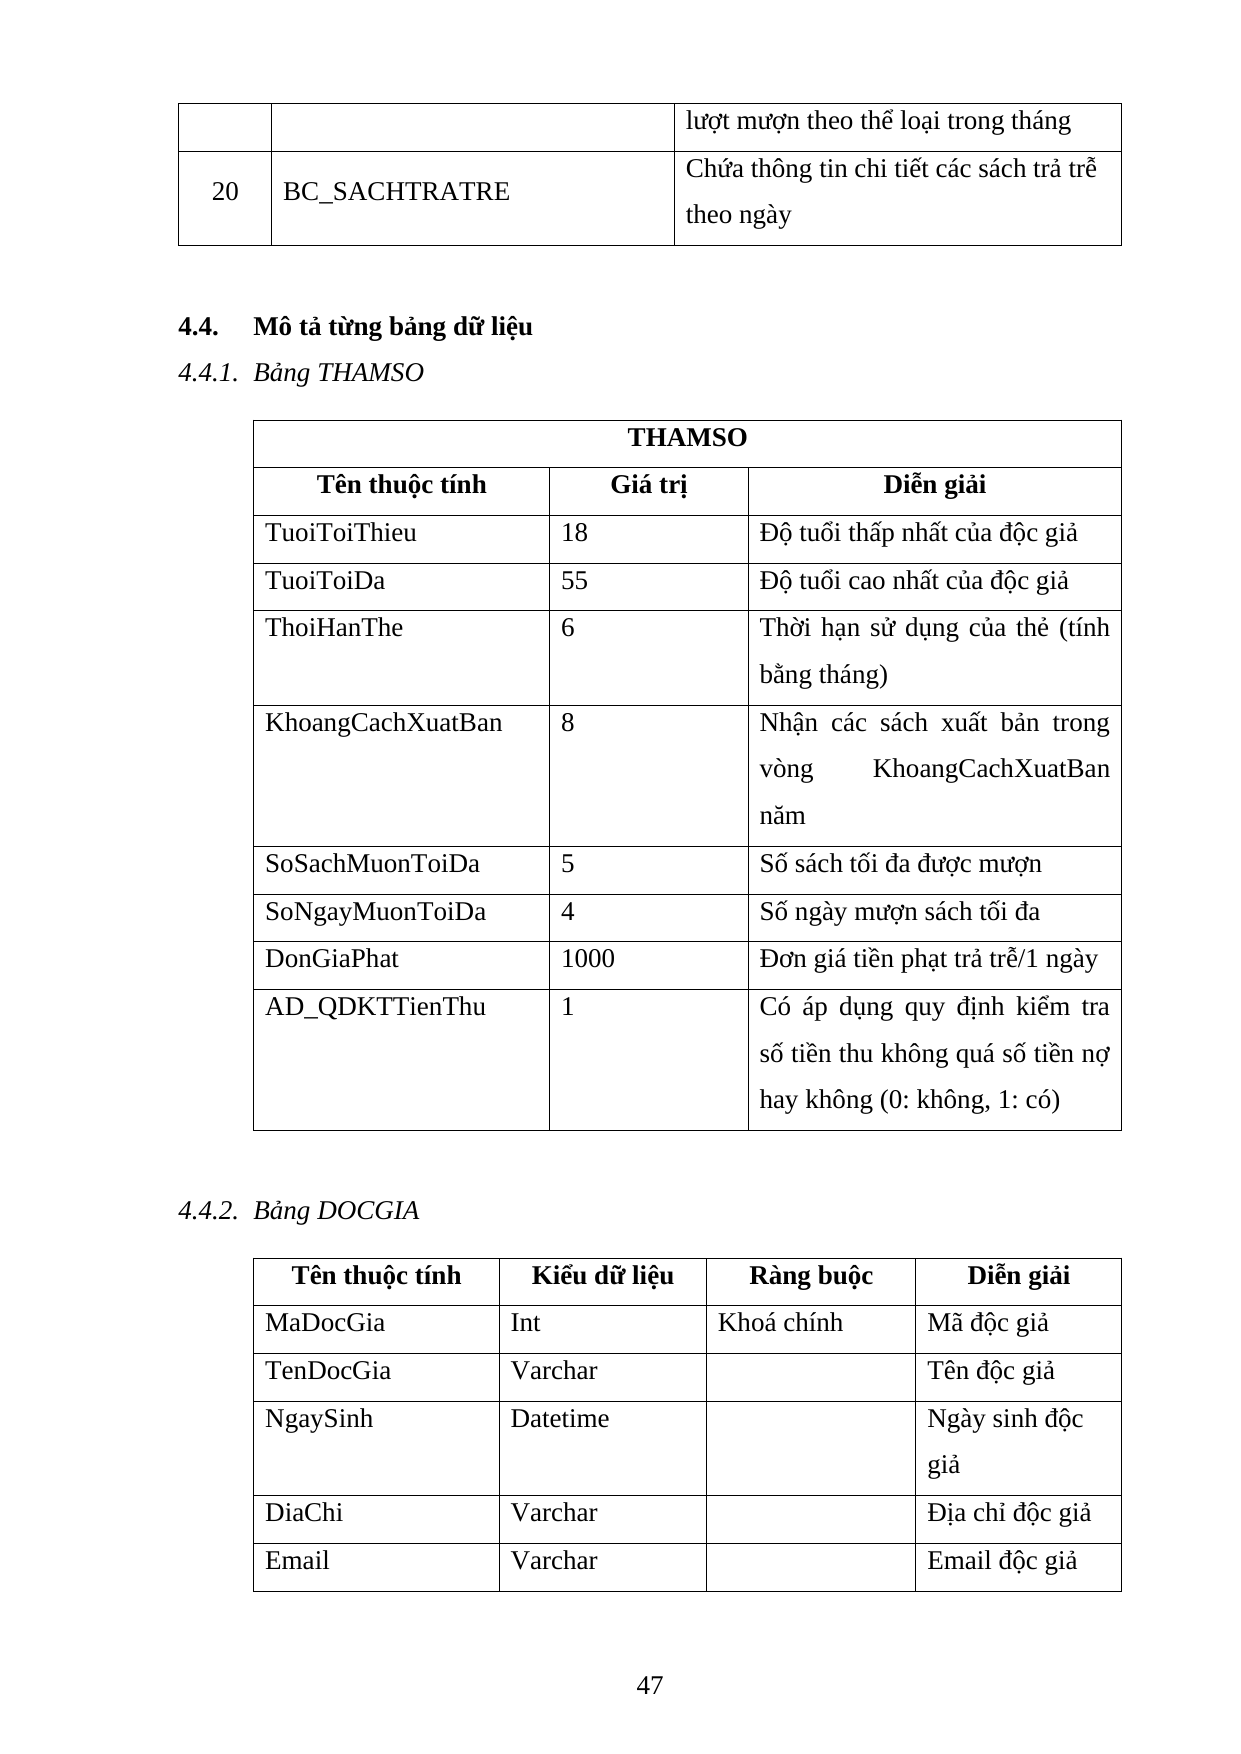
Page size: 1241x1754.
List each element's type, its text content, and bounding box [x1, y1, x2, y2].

table_cell Khoá chính [707, 1306, 915, 1353]
table_cell Số sách tối đa được mượn [749, 847, 1121, 893]
table_cell 20 [179, 152, 271, 245]
table_header Diễn giải [916, 1259, 1121, 1305]
table_cell Varchar [500, 1496, 706, 1543]
table_cell DonGiaPhat [254, 942, 549, 989]
table_cell NgaySinh [254, 1402, 499, 1495]
table_cell AD_QDKTTienThu [254, 990, 549, 1130]
table_cell 55 [550, 564, 748, 610]
table_cell 1000 [550, 942, 748, 989]
list Bảng DOCGIA [178, 1194, 1122, 1226]
table_cell SoNgayMuonToiDa [254, 895, 549, 941]
table_cell Độ tuổi cao nhất của độc giả [749, 564, 1121, 610]
table_cell Email [254, 1544, 499, 1591]
table_cell [707, 1496, 915, 1543]
table_cell Đơn giá tiền phạt trả trễ/1 ngày [749, 942, 1121, 989]
table_cell TuoiToiThieu [254, 516, 549, 563]
table_cell Diễn giải [749, 468, 1121, 515]
table_cell [707, 1402, 915, 1495]
table_cell 6 [550, 611, 748, 705]
table_cell Số ngày mượn sách tối đa [749, 895, 1121, 941]
table_cell Nhận các sách xuất bản trong vòng KhoangCachXuatBan năm [749, 706, 1121, 846]
table_cell Mã độc giả [916, 1306, 1121, 1353]
table_cell 5 [550, 847, 748, 893]
table_header Ràng buộc [707, 1259, 915, 1305]
table_cell Tên độc giả [916, 1354, 1121, 1401]
table_cell TuoiToiDa [254, 564, 549, 610]
table_cell [707, 1354, 915, 1401]
table_cell Độ tuổi thấp nhất của độc giả [749, 516, 1121, 563]
table_cell Thời hạn sử dụng của thẻ (tính bằng tháng) [749, 611, 1121, 705]
list Bảng THAMSO [178, 356, 1122, 387]
table_cell Địa chỉ độc giả [916, 1496, 1121, 1543]
table_cell Varchar [500, 1544, 706, 1591]
table_cell KhoangCachXuatBan [254, 706, 549, 846]
table_cell Giá trị [550, 468, 748, 515]
table_header THAMSO [254, 421, 1121, 467]
table_cell Int [500, 1306, 706, 1353]
table_cell MaDocGia [254, 1306, 499, 1353]
table_cell DiaChi [254, 1496, 499, 1543]
table_cell [707, 1544, 915, 1591]
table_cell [675, 104, 1121, 151]
table_cell Ngày sinh độc giả [916, 1402, 1121, 1495]
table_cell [272, 104, 674, 151]
table_cell Có áp dụng quy định kiểm tra số tiền thu không quá số tiền nợ hay không (0: không, 1: có) [749, 990, 1121, 1130]
table_header Tên thuộc tính [254, 1259, 499, 1305]
table_cell Email độc giả [916, 1544, 1121, 1591]
table_cell 1 [550, 990, 748, 1130]
table_cell 18 [550, 516, 748, 563]
table_cell Datetime [500, 1402, 706, 1495]
table_cell TenDocGia [254, 1354, 499, 1401]
table_cell Varchar [500, 1354, 706, 1401]
table_cell BC_SACHTRATRE [272, 152, 674, 245]
table_cell 4 [550, 895, 748, 941]
table_cell Tên thuộc tính [254, 468, 549, 515]
table_cell ThoiHanThe [254, 611, 549, 705]
table_cell 19 [179, 104, 271, 151]
list Mô tả từng bảng dữ liệu [178, 309, 1122, 341]
table_cell SoSachMuonToiDa [254, 847, 549, 893]
table_header Kiểu dữ liệu [500, 1259, 706, 1305]
table_cell Chứa thông tin chi tiết các sách trả trễ theo ngày [675, 152, 1121, 245]
table_cell 8 [550, 706, 748, 846]
